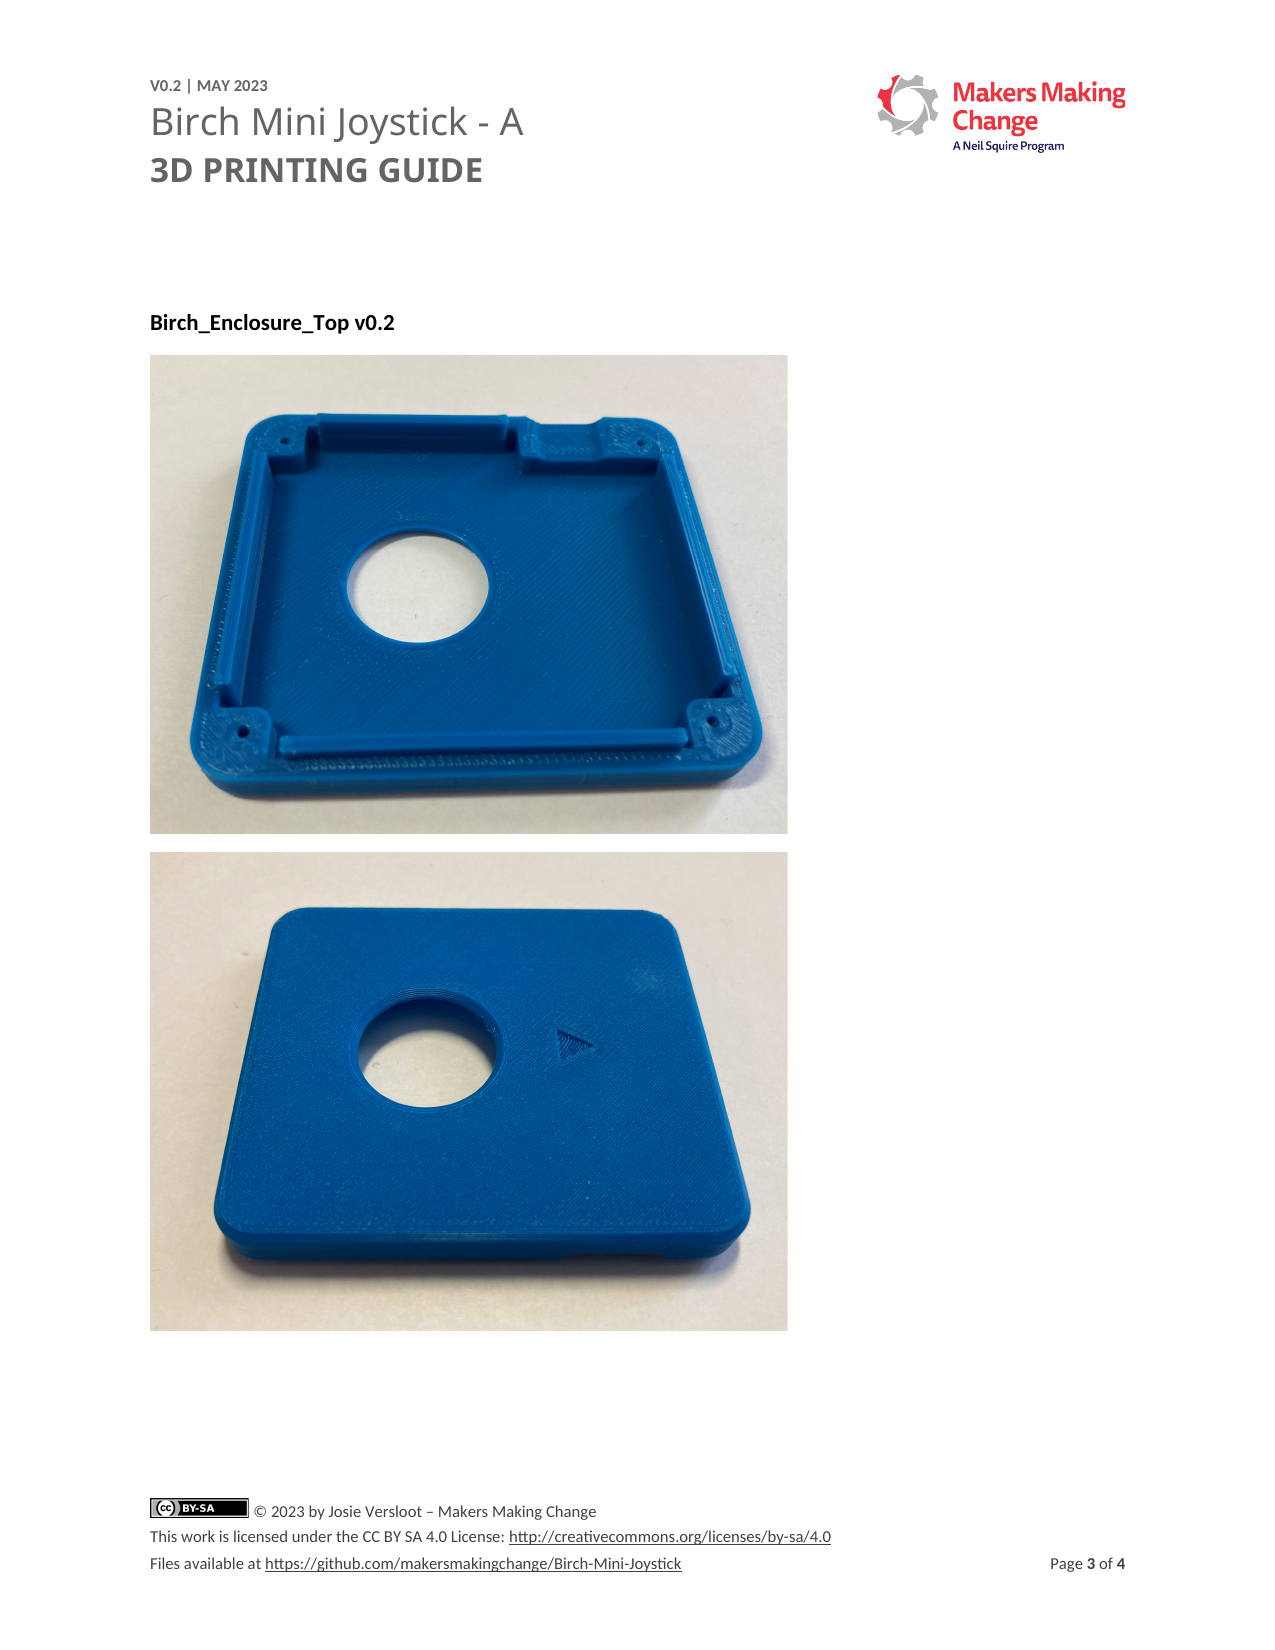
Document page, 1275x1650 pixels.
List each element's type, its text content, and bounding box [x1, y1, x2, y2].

picture [150, 355, 788, 834]
picture [877, 75, 1125, 153]
picture [150, 1498, 249, 1518]
subtitle Birch_Enclosure_Top v0.2 [150, 308, 1125, 336]
picture [150, 852, 788, 1331]
